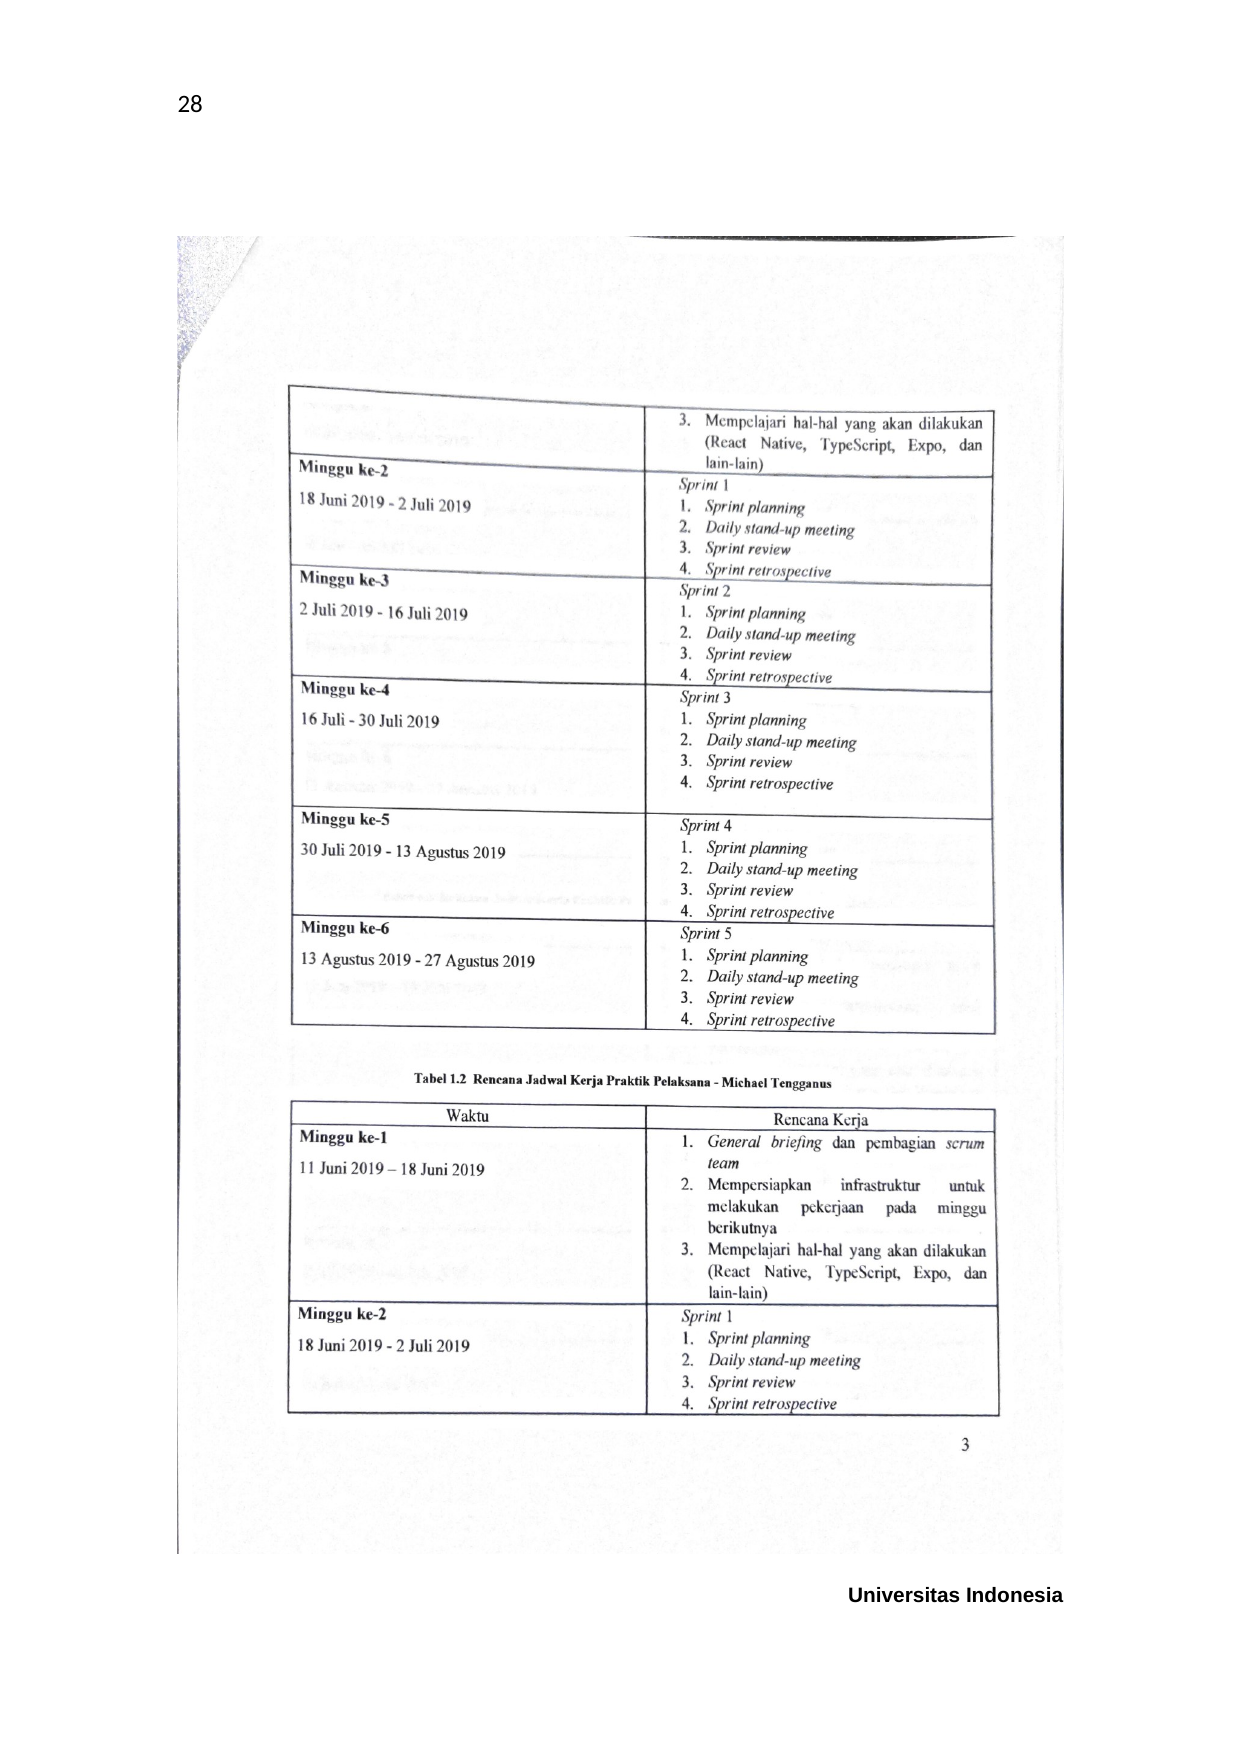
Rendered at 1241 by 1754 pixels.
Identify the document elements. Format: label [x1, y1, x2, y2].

picture [177, 236, 1064, 1554]
